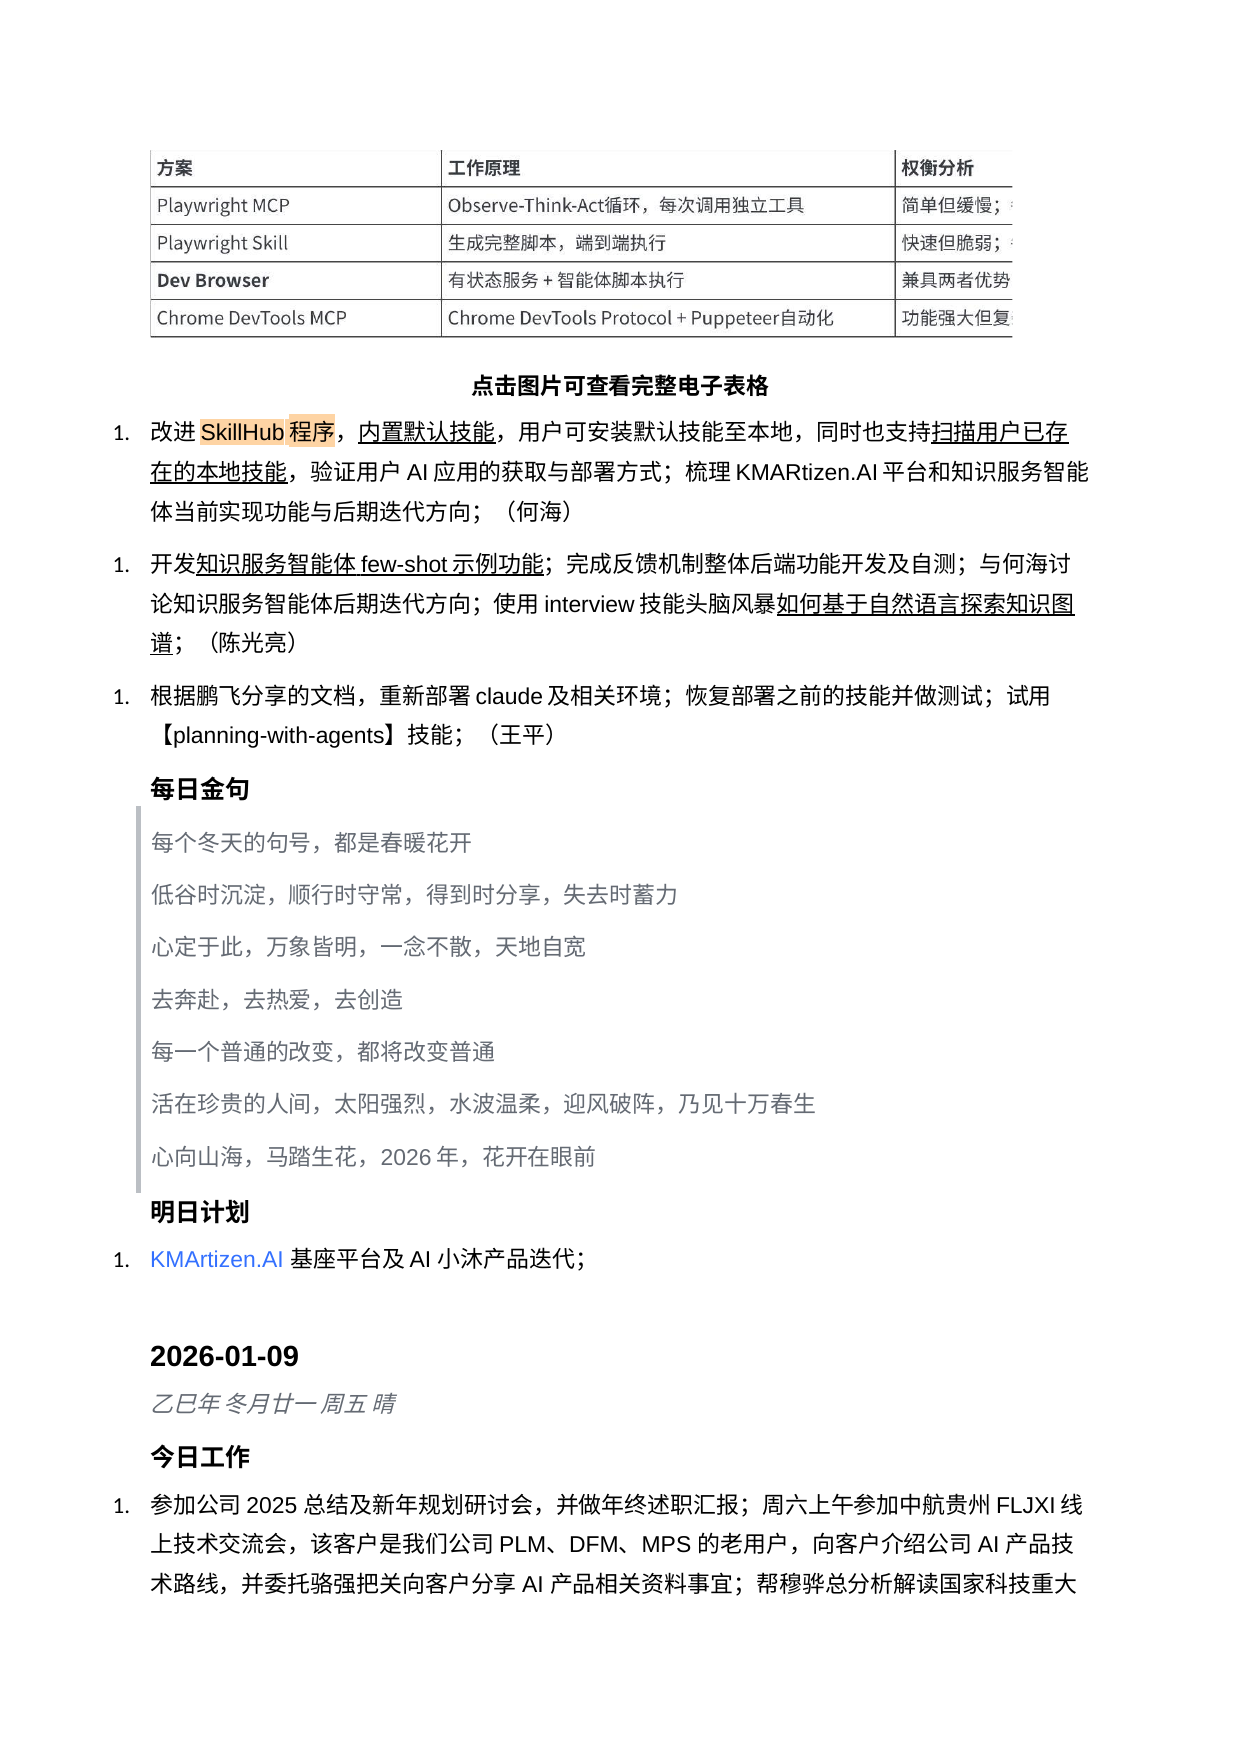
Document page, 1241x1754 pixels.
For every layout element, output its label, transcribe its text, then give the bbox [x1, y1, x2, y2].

table_header 每个冬天的句号，都是春暖花开 低谷时沉淀，顺行时守常，得到时分享，失去时蓄力 心定于此，万象皆明，一念不散，天地自宽 去奔赴，去热爱，去创造 每一个普通的改变，都将改变普通 活在珍贵的人间，太阳强烈，水波温柔，迎风破阵，乃见十万春生 心向山海，马踏生花，2026年，花开在眼前 [141, 806, 1001, 1192]
picture [150, 150, 1013, 338]
text 乙巳年 冬月廿一 周五 晴 [150, 1386, 1090, 1419]
text 点击图片可查看完整电子表格 [150, 368, 1090, 401]
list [112, 1487, 1090, 1599]
list KMArtizen.AI 基座平台及AI 小沐产品迭代； [112, 1241, 1090, 1274]
list 开发知识服务智能体few-shot示例功能；完成反馈机制整体后端功能开发及自测；与何海讨论知识服务智能体后期迭代方向；使用interview技能头脑风暴如何基于自然语言探索知识图谱；（陈光亮） [112, 546, 1090, 658]
list 根据鹏飞分享的文档，重新部署claude及相关环境；恢复部署之前的技能并做测试；试用【planning-with-agents】技能；（王平） [112, 677, 1090, 751]
list 改进SkillHub程序，内置默认技能，用户可安装默认技能至本地，同时也支持扫描用户已存在的本地技能，验证用户AI应用的获取与部署方式；梳理KMARtizen.AI平台和知识服务智能体当前实现功能与后期迭代方向；（何海） [112, 414, 1090, 527]
